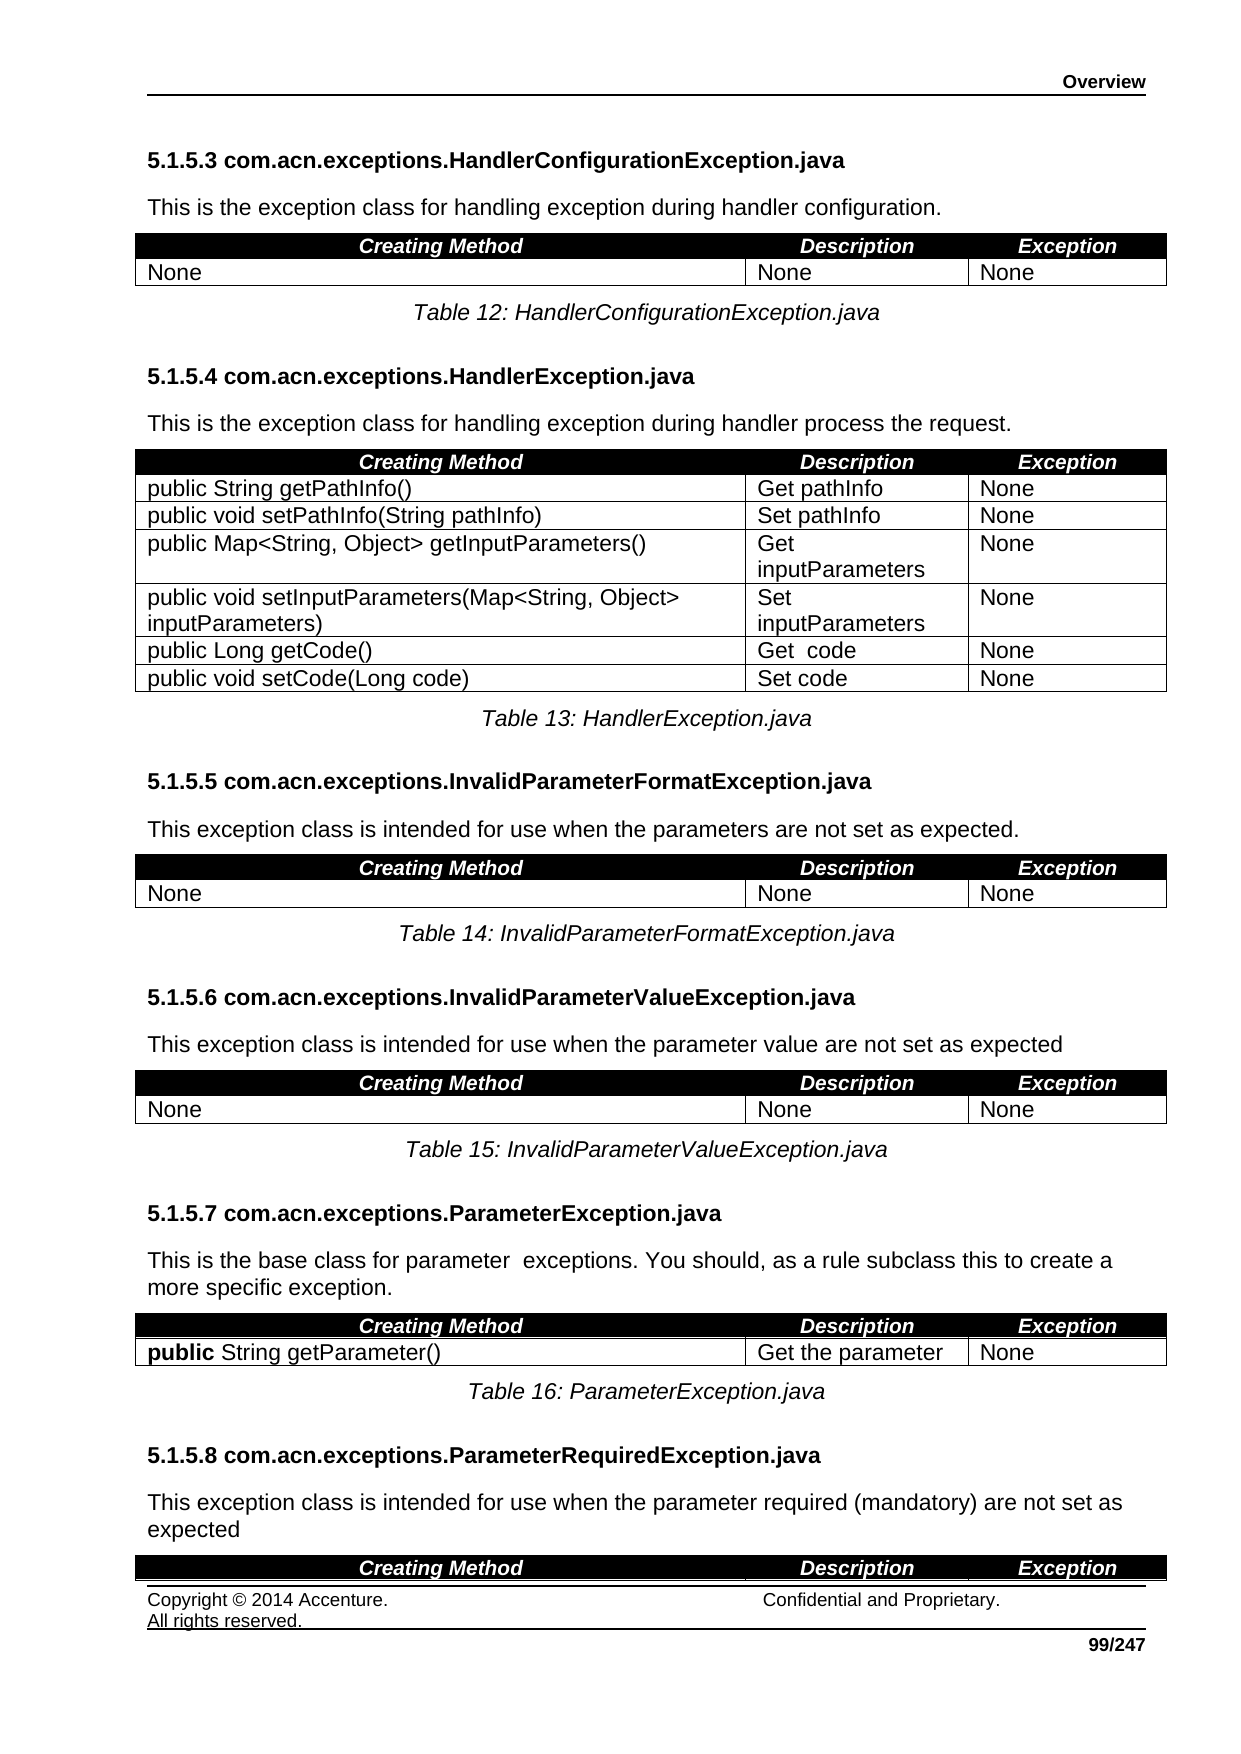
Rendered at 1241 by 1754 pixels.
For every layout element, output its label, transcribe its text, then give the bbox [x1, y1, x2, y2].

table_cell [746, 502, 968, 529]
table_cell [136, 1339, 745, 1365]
text Table 16: ParameterException.java [147, 1378, 1146, 1405]
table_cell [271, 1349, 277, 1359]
subtitle com.acn.exceptions.HandlerConfigurationException.java [147, 147, 1146, 173]
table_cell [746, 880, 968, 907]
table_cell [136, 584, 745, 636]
text Table 13: HandlerException.java [147, 704, 1146, 731]
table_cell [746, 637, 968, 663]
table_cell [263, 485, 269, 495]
subtitle com.acn.exceptions.ParameterException.java [147, 1200, 1146, 1226]
text This exception class is intended for use when the parameter value are not set as expected [147, 1031, 1146, 1058]
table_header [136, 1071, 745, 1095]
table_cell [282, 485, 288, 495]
subtitle com.acn.exceptions.HandlerException.java [147, 363, 1146, 389]
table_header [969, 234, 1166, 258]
text Table 14: InvalidParameterFormatException.java [147, 920, 1146, 947]
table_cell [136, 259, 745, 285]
text Table 12: HandlerConfigurationException.java [147, 299, 1146, 325]
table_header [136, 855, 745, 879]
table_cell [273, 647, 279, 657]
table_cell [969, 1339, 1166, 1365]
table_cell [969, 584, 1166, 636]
text This is the exception class for handling exception during handler process the request. [147, 410, 1146, 436]
text Table 15: InvalidParameterValueException.java [147, 1136, 1146, 1162]
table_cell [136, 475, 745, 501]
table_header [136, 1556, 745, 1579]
text This exception class is intended for use when the parameter required (mandatory) are not set as expected [147, 1489, 1146, 1542]
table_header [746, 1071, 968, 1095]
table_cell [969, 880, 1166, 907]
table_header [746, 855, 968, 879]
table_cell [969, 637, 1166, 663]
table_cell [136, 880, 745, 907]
text This exception class is intended for use when the parameters are not set as expected. [147, 816, 1146, 842]
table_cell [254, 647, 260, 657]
subtitle com.acn.exceptions.InvalidParameterValueException.java [147, 984, 1146, 1011]
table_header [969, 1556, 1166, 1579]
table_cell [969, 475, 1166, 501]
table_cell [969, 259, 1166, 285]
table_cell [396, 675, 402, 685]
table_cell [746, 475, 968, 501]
text This is the base class for parameter exceptions. You should, as a rule subclass this to create a more specific exception. [147, 1247, 1146, 1300]
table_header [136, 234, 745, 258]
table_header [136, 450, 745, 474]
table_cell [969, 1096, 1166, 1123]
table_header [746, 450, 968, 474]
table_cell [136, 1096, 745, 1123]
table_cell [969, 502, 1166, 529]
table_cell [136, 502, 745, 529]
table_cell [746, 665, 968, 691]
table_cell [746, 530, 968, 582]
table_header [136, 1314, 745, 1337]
subtitle com.acn.exceptions.InvalidParameterFormatException.java [147, 768, 1146, 795]
text This is the exception class for handling exception during handler configuration. [147, 194, 1146, 221]
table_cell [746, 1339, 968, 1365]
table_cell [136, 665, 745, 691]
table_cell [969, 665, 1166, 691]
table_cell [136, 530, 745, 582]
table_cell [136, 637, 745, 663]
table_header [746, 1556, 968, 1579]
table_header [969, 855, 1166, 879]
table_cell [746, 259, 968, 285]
subtitle com.acn.exceptions.ParameterRequiredException.java [147, 1442, 1146, 1468]
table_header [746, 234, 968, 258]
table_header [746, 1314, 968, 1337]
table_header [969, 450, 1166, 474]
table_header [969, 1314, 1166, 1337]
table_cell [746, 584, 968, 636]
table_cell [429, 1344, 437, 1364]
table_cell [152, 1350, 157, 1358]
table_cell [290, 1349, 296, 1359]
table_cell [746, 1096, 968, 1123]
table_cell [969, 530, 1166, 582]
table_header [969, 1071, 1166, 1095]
